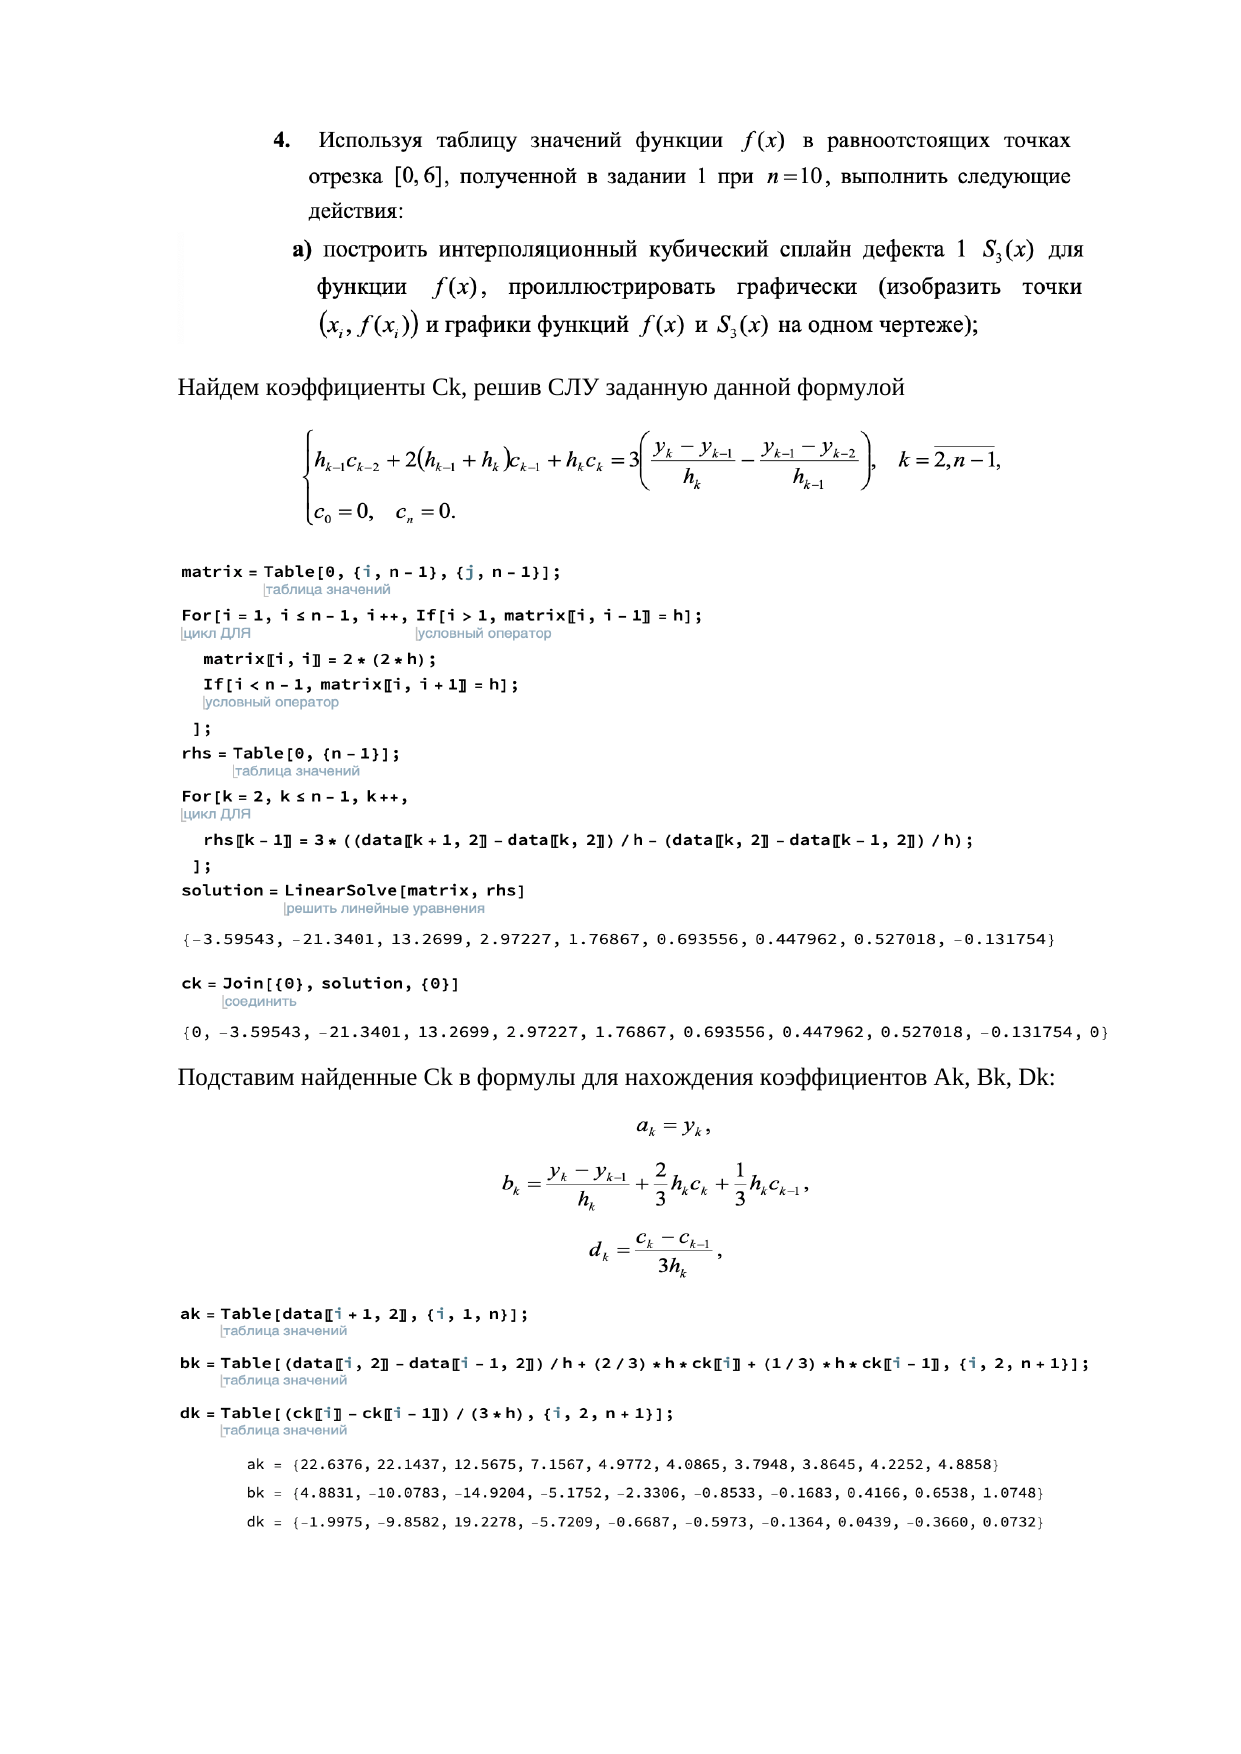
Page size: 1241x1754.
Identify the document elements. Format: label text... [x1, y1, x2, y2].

picture [177, 1109, 1153, 1147]
picture [177, 1457, 1152, 1535]
picture [177, 1305, 1153, 1439]
picture [177, 559, 1153, 1043]
text Подставим найденные Ck в формулы для нахождения коэффициентов Ak, Bk, Dk: [177, 1062, 1152, 1090]
picture [177, 118, 1152, 344]
picture [177, 419, 1153, 541]
text Найдем коэффициенты Ck, решив СЛУ заданную данной формулой [177, 372, 1152, 401]
picture [177, 1148, 1153, 1287]
